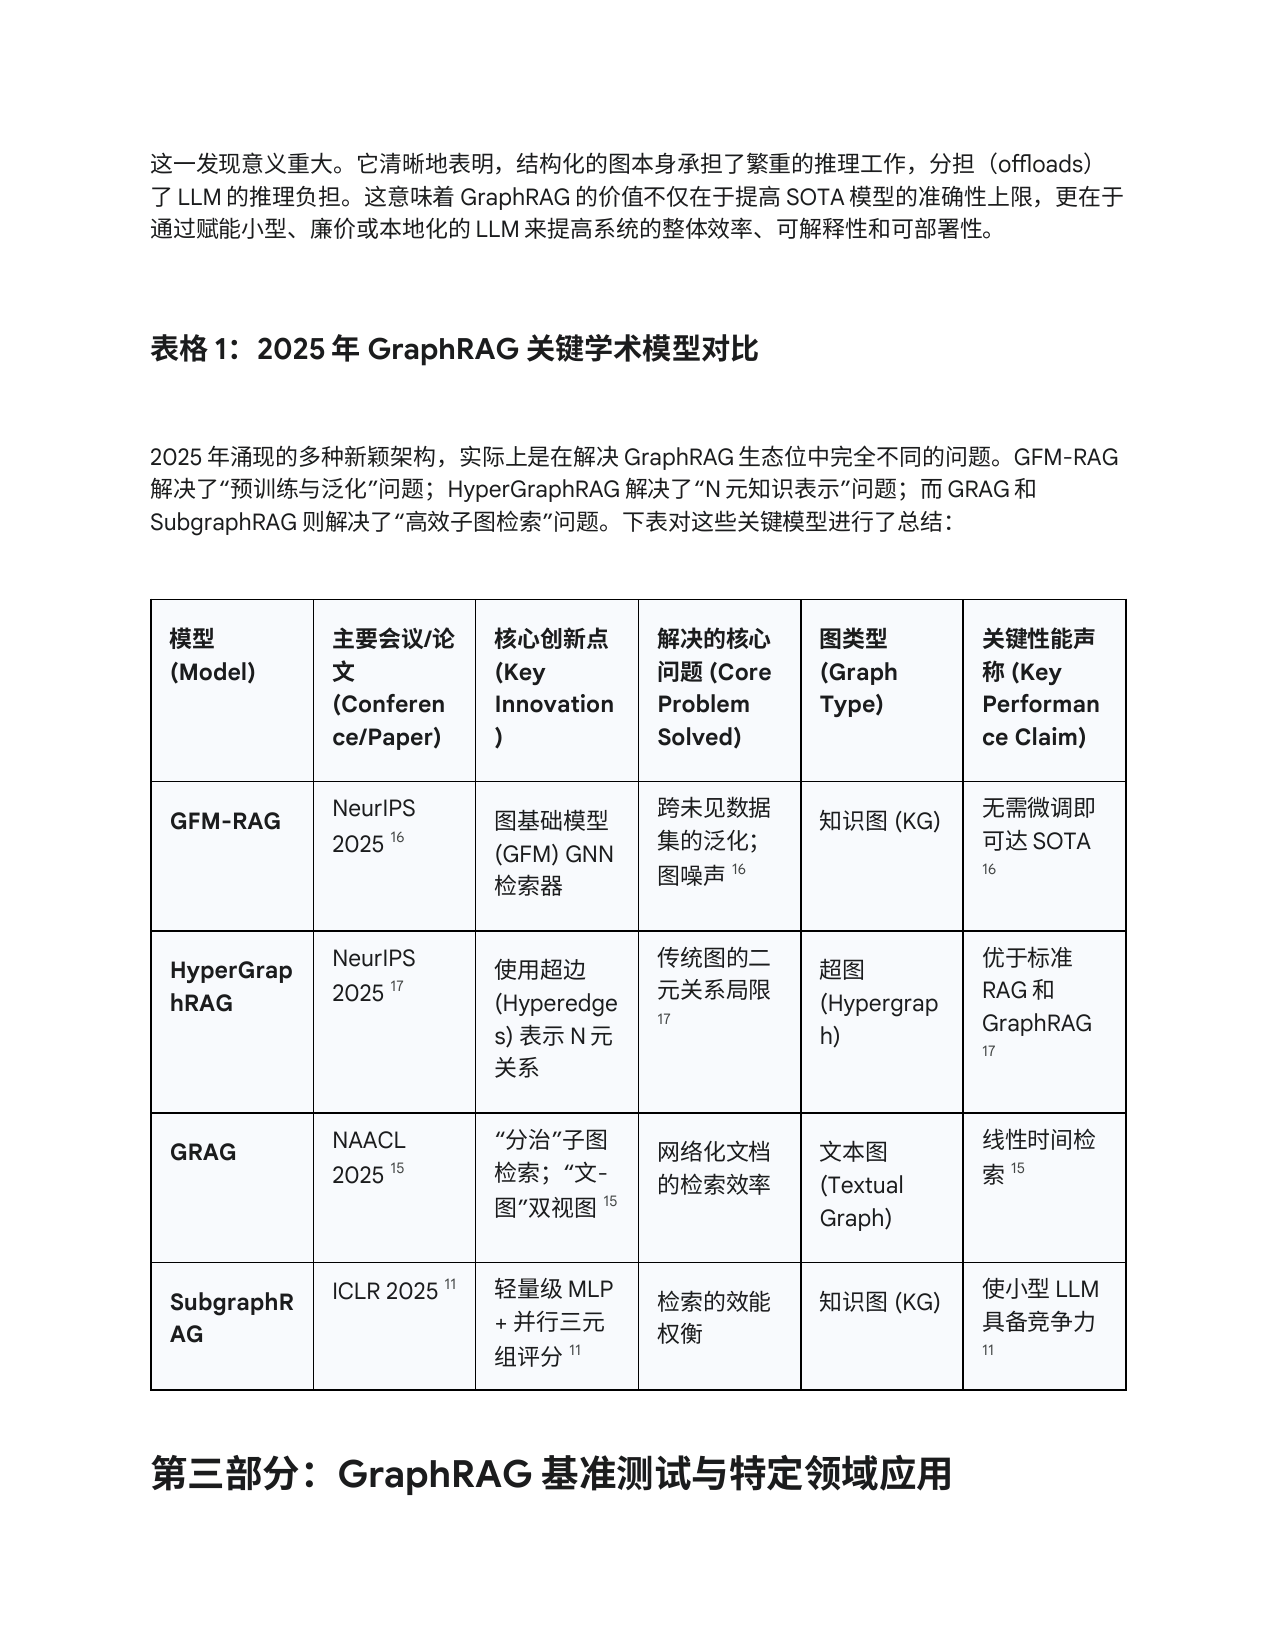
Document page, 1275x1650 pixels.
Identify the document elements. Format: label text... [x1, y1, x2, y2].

table_cell 图基础模型 (GFM) GNN 检索器 [476, 782, 638, 930]
table_cell 使小型LLM具备竞争力 11 [964, 1263, 1125, 1389]
text 2025年涌现的多种新颖架构，实际上是在解决GraphRAG生态位中完全不同的问题。GFM-RAG解决了“预训练与泛化”问题；HyperGraphRAG解决了“N元知识表示”问题；而GRAG和SubgraphRAG则解决了“高效子图检索”问题。下表对这些关键模型进行了总结： [150, 443, 1125, 537]
table_cell GRAG [152, 1114, 313, 1261]
table_header 关键性能声称 (Key Performance Claim) [964, 600, 1125, 781]
table_cell ICLR 2025 11 [314, 1263, 475, 1389]
table_cell 轻量级MLP + 并行三元组评分 11 [476, 1263, 638, 1389]
table_cell 线性时间检索 15 [964, 1114, 1125, 1261]
table_cell 使用超边 (Hyperedges) 表示N元关系 [476, 932, 638, 1112]
table_cell 检索的效能权衡 [639, 1263, 800, 1389]
table_cell HyperGraphRAG [152, 932, 313, 1112]
table_cell 知识图 (KG) [802, 1263, 962, 1389]
table_cell 优于标准RAG和GraphRAG 17 [964, 932, 1125, 1112]
table_cell 网络化文档的检索效率 [639, 1114, 800, 1261]
table_cell 超图 (Hypergraph) [802, 932, 962, 1112]
table_cell 知识图 (KG) [802, 782, 962, 930]
table_cell SubgraphRAG [152, 1263, 313, 1389]
table_header 主要会议/论文 (Conference/Paper) [314, 600, 475, 781]
table_header 解决的核心问题 (Core Problem Solved) [639, 600, 800, 781]
table_cell 跨未见数据集的泛化；图噪声 16 [639, 782, 800, 930]
subtitle 表格1：2025年 GraphRAG 关键学术模型对比 [150, 331, 1125, 367]
subtitle 第三部分：GraphRAG 基准测试与特定领域应用 [150, 1451, 1125, 1498]
table_cell 文本图 (Textual Graph) [802, 1114, 962, 1261]
table_header 模型 (Model) [152, 600, 313, 781]
table_cell GFM-RAG [152, 782, 313, 930]
table_cell NeurIPS 2025 16 [314, 782, 475, 930]
table_cell 传统图的二元关系局限 17 [639, 932, 800, 1112]
table_cell “分治”子图检索；“文-图”双视图 15 [476, 1114, 638, 1261]
table_header 核心创新点 (Key Innovation) [476, 600, 638, 781]
table_cell NeurIPS 2025 17 [314, 932, 475, 1112]
table_header 图类型 (Graph Type) [802, 600, 962, 781]
text 这一发现意义重大。它清晰地表明，结构化的图本身承担了繁重的推理工作，分担（offloads）了LLM的推理负担。这意味着GraphRAG的价值不仅在于提高SOTA模型的准确性上限，更在于通过赋能小型、廉价或本地化的LLM来提高系统的整体效率、可解释性和可部署性。 [150, 150, 1125, 244]
table_cell NAACL 2025 15 [314, 1114, 475, 1261]
table_cell 无需微调即可达SOTA 16 [964, 782, 1125, 930]
